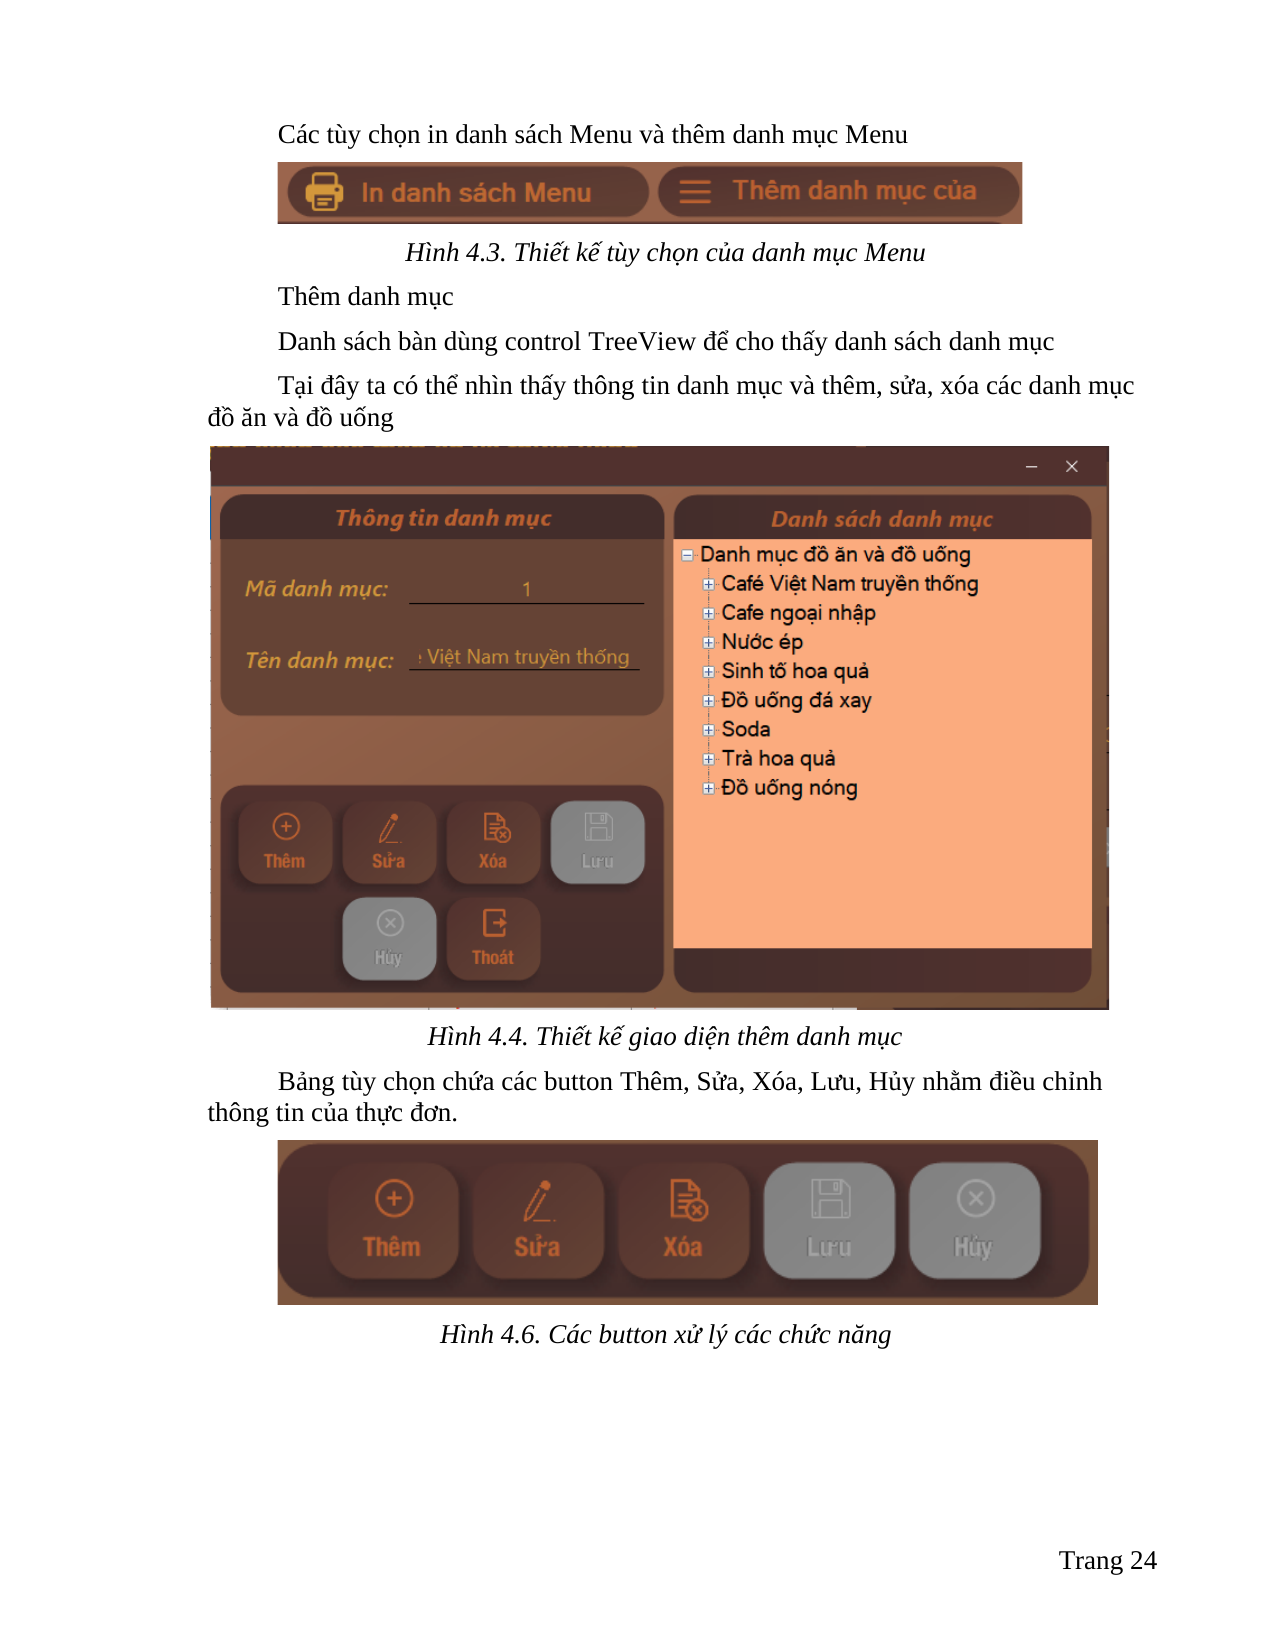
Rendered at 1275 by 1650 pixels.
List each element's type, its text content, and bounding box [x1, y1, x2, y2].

picture [210, 446, 1110, 1010]
text Thêm danh mục [207, 281, 1156, 312]
text Hình 4.3. Thiết kế tùy chọn của danh mục Menu [177, 236, 1157, 267]
text Bảng tùy chọn chứa các button Thêm, Sửa, Xóa, Lưu, Hủy nhằm điều chỉnh thông tin của thực đơn. [207, 1065, 1156, 1128]
picture [277, 162, 1023, 224]
text Hình 4.6. Các button xử lý các chức năng [177, 1318, 1157, 1349]
picture [277, 1140, 1098, 1305]
text Các tùy chọn in danh sách Menu và thêm danh mục Menu [207, 118, 1156, 149]
text Danh sách bàn dùng control TreeView để cho thấy danh sách danh mục [207, 325, 1156, 356]
text Tại đây ta có thể nhìn thấy thông tin danh mục và thêm, sửa, xóa các danh mục đồ ăn và đồ uống [207, 369, 1156, 432]
text Hình 4.4. Thiết kế giao diện thêm danh mục [177, 1021, 1156, 1052]
